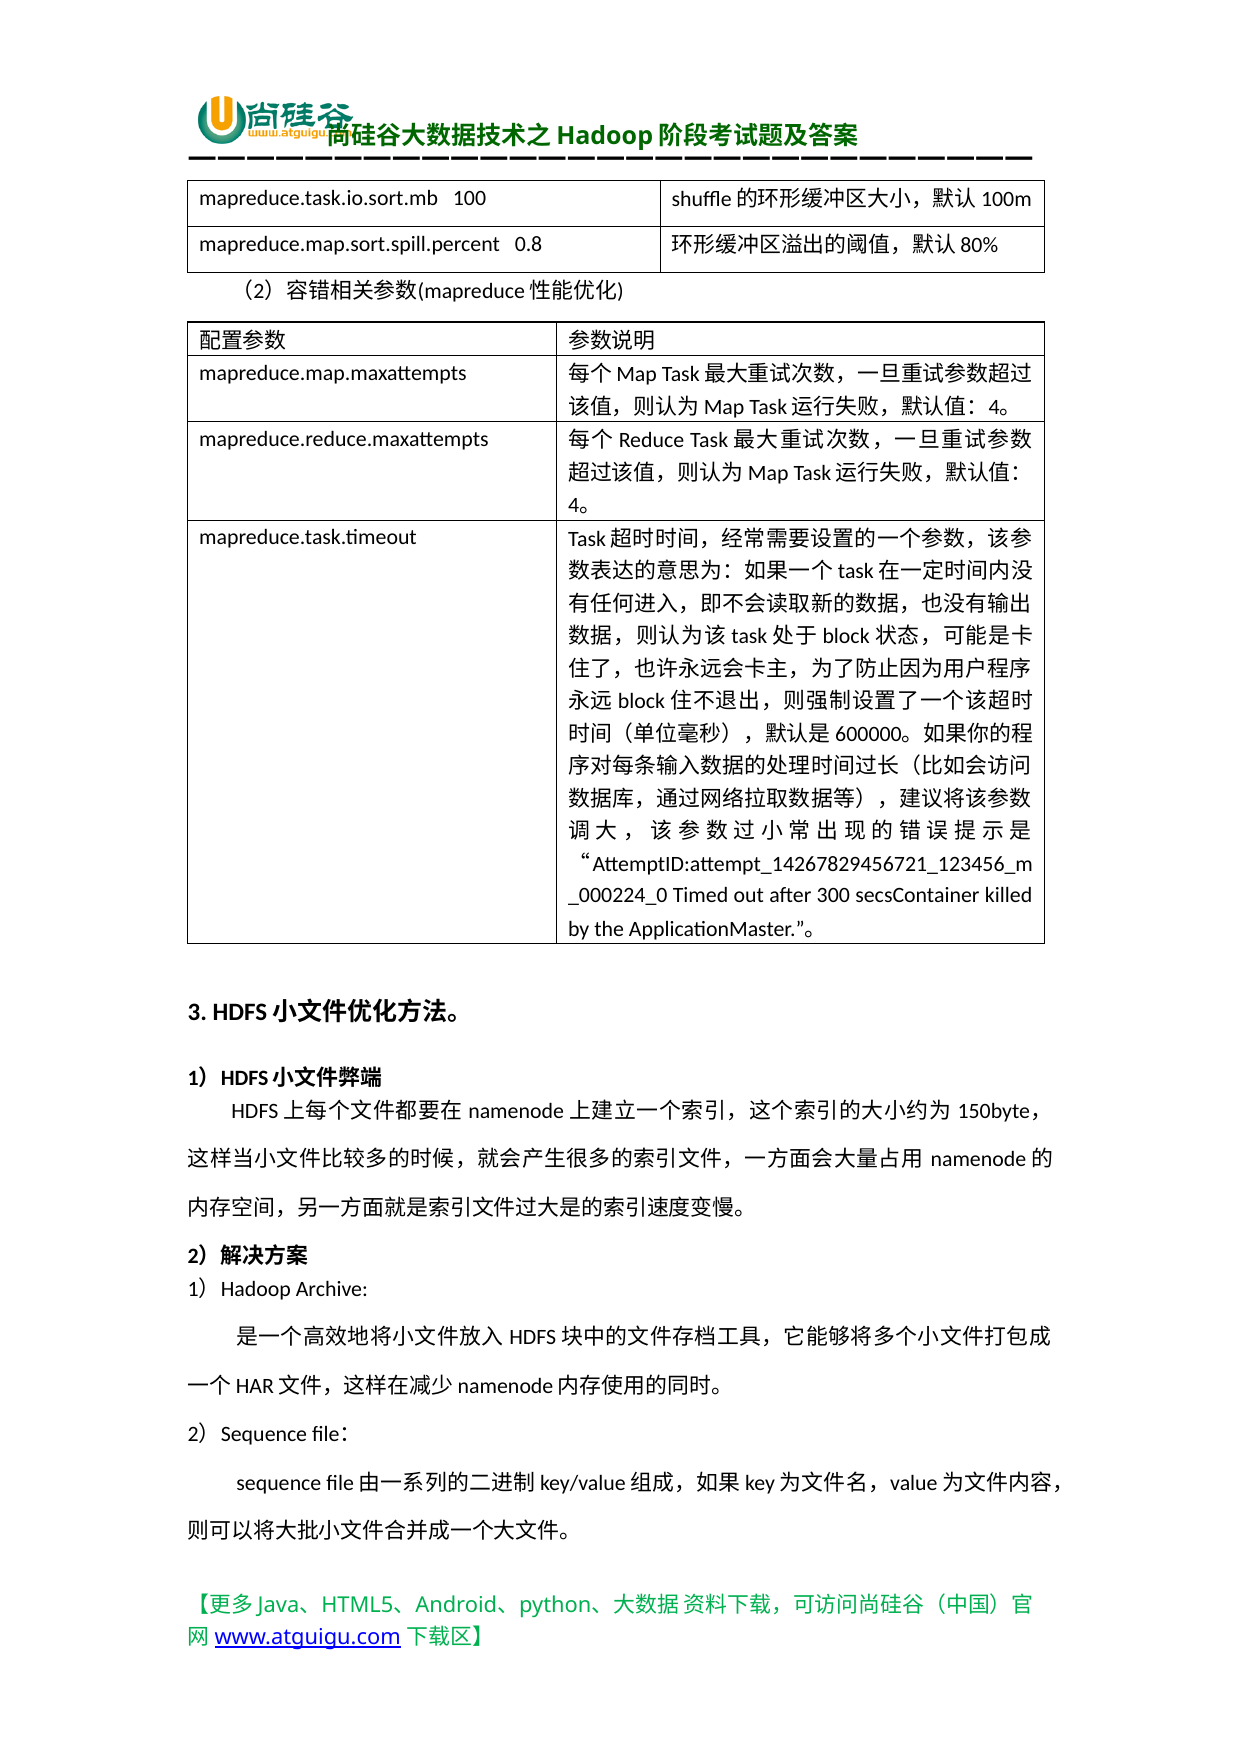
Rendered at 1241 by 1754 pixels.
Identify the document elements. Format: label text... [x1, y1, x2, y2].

table_cell 环形缓冲区溢出的阈值，默认80% [661, 227, 1044, 272]
table_cell mapreduce.task.timeout [188, 521, 556, 943]
text sequence file由一系列的二进制key/value组成，如果key为文件名，value为文件内容，则可以将大批小文件合并成一个大文件。 [187, 1464, 1053, 1546]
subtitle HDFS小文件优化方法。 [187, 977, 1053, 1042]
text 1）HDFS小文件弊端 [187, 1060, 1053, 1092]
text （2）容错相关参数(mapreduce性能优化) [187, 273, 1053, 306]
picture [187, 88, 372, 149]
table_cell mapreduce.reduce.maxattempts [188, 422, 556, 519]
table_cell Task超时时间，经常需要设置的一个参数，该参数表达的意思为：如果一个task在一定时间内没有任何进入，即不会读取新的数据，也没有输出数据，则认为该task处于block状态，可能是卡住了，也许永远会卡主，为了防止因为用户程序永远block住不退出，则强制设置了一个该超时时间（单位毫秒），默认是600000。如果你的程序对每条输入数据的处理时间过长（比如会访问数据库，通过网络拉取数据等），建议将该参数调大，该参数过小常出现的错误提示是“AttemptID:attempt_14267829456721_123456_m_000224_0 Timed out after 300 secsContainer killed by the ApplicationMaster.”。 [557, 521, 1044, 943]
table_header 参数说明 [557, 323, 1044, 355]
table_cell 每个Reduce Task最大重试次数，一旦重试参数超过该值，则认为Map Task运行失败，默认值：4。 [557, 422, 1044, 519]
text 是一个高效地将小文件放入HDFS块中的文件存档工具，它能够将多个小文件打包成一个HAR文件，这样在减少namenode内存使用的同时。 [187, 1319, 1053, 1400]
table_header 配置参数 [188, 323, 556, 355]
text HDFS上每个文件都要在namenode上建立一个索引，这个索引的大小约为150byte，这样当小文件比较多的时候，就会产生很多的索引文件，一方面会大量占用namenode的内存空间，另一方面就是索引文件过大是的索引速度变慢。 [187, 1092, 1053, 1222]
table_cell mapreduce.map.maxattempts [188, 356, 556, 421]
text 1）Hadoop Archive: [187, 1271, 1053, 1303]
text 2）解决方案 [187, 1238, 1053, 1271]
table_cell mapreduce.task.io.sort.mb 100 [188, 181, 660, 226]
table_cell mapreduce.map.sort.spill.percent 0.8 [188, 227, 660, 272]
text 2）Sequence file： [187, 1416, 1053, 1448]
table_cell shuffle的环形缓冲区大小，默认100m [661, 181, 1044, 226]
table_cell 每个Map Task最大重试次数，一旦重试参数超过该值，则认为Map Task运行失败，默认值：4。 [557, 356, 1044, 421]
